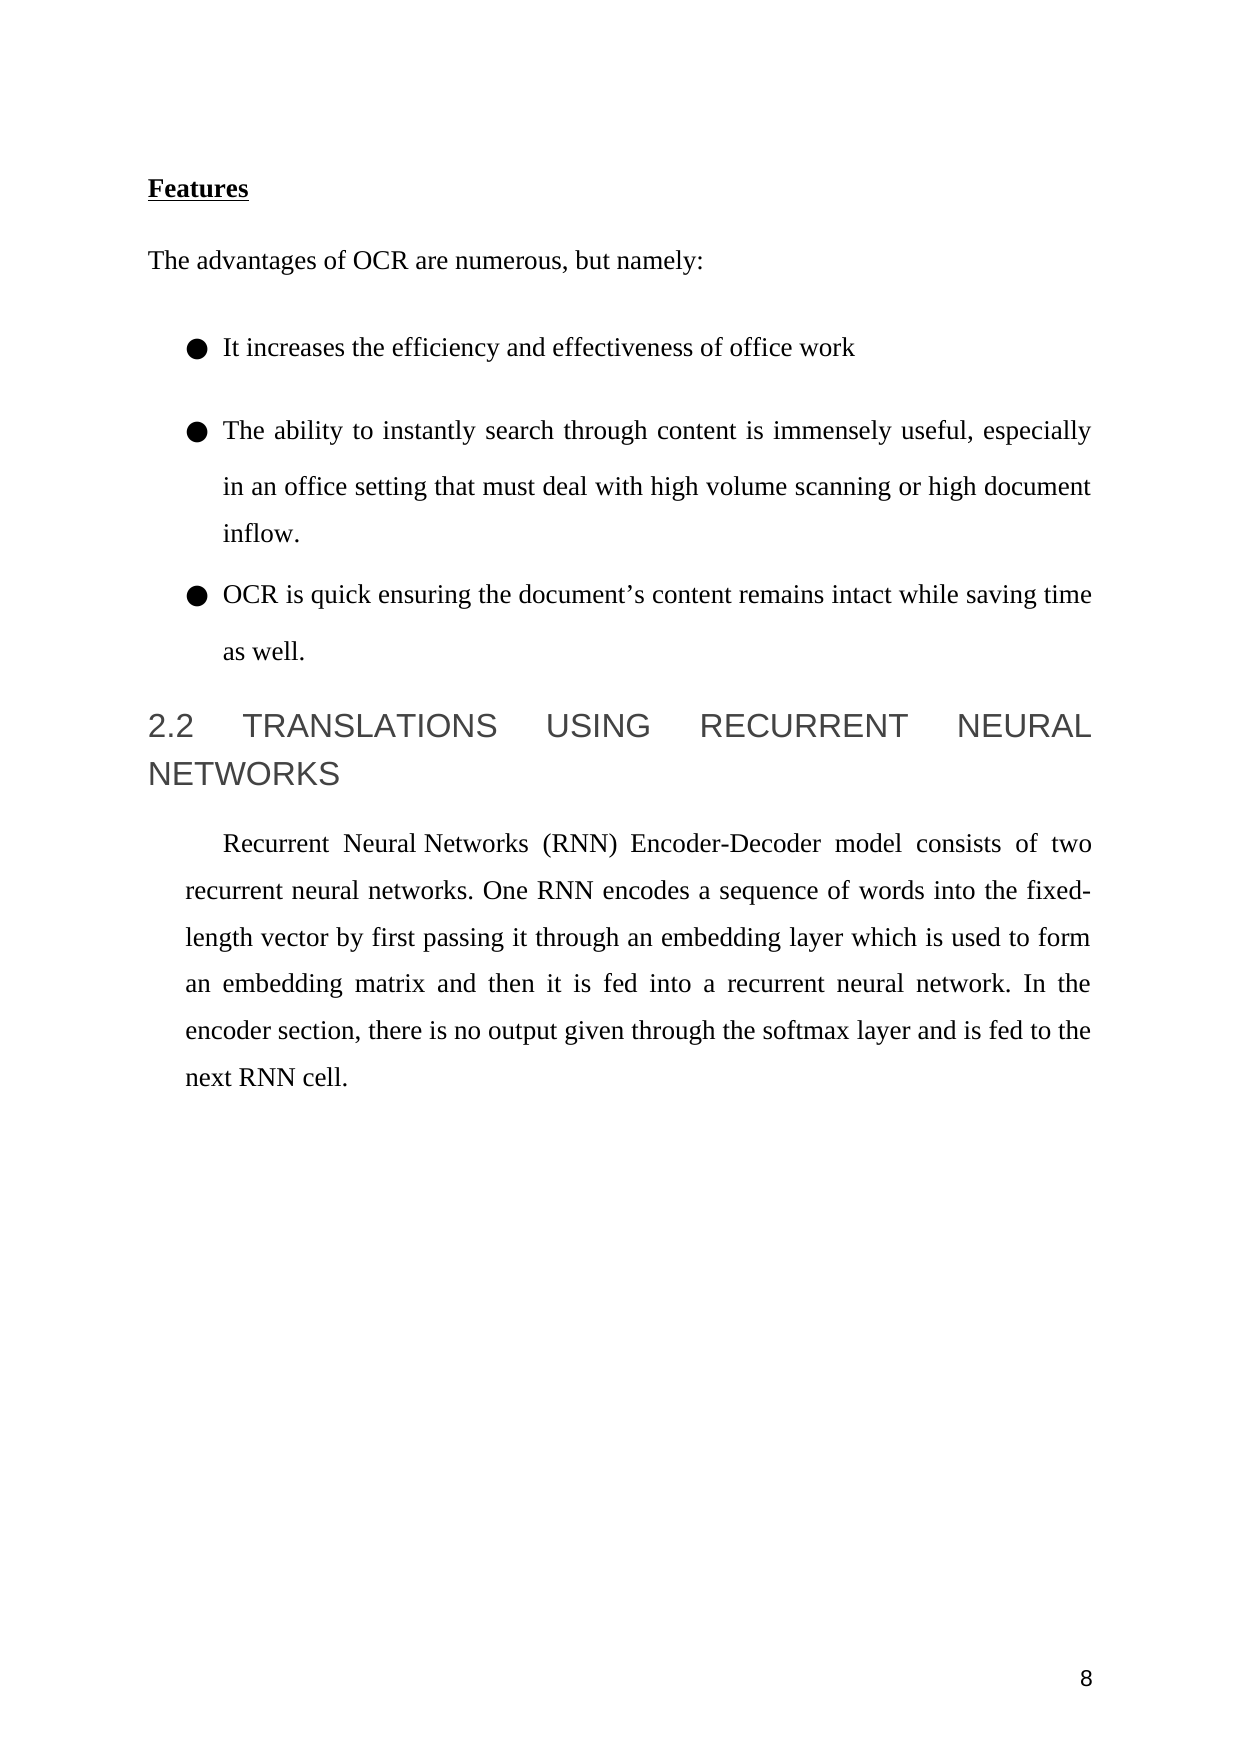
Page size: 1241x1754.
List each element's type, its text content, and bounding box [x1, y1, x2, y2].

text Features [148, 173, 1093, 204]
list OCR is quick ensuring the document’s content remains intact while saving time as well. [185, 563, 1093, 666]
list The ability to instantly search through content is immensely useful, especially in an office setting that must deal with high volume scanning or high document inflow. [185, 399, 1093, 548]
subtitle 2.2 TRANSLATIONS USING RECURRENT NEURAL NETWORKS [148, 706, 1093, 793]
text Recurrent Neural Networks (RNN) Encoder-Decoder model consists of two recurrent neural networks. One RNN encodes a sequence of words into the fixed-length vector by first passing it through an embedding layer which is used to form an embedding matrix and then it is fed into a recurrent neural network. In the encoder section, there is no output given through the softmax layer and is fed to the next RNN cell. [185, 827, 1093, 1092]
text The advantages of OCR are numerous, but namely: [148, 244, 1093, 275]
list It increases the efficiency and effectiveness of office work [185, 316, 1093, 371]
